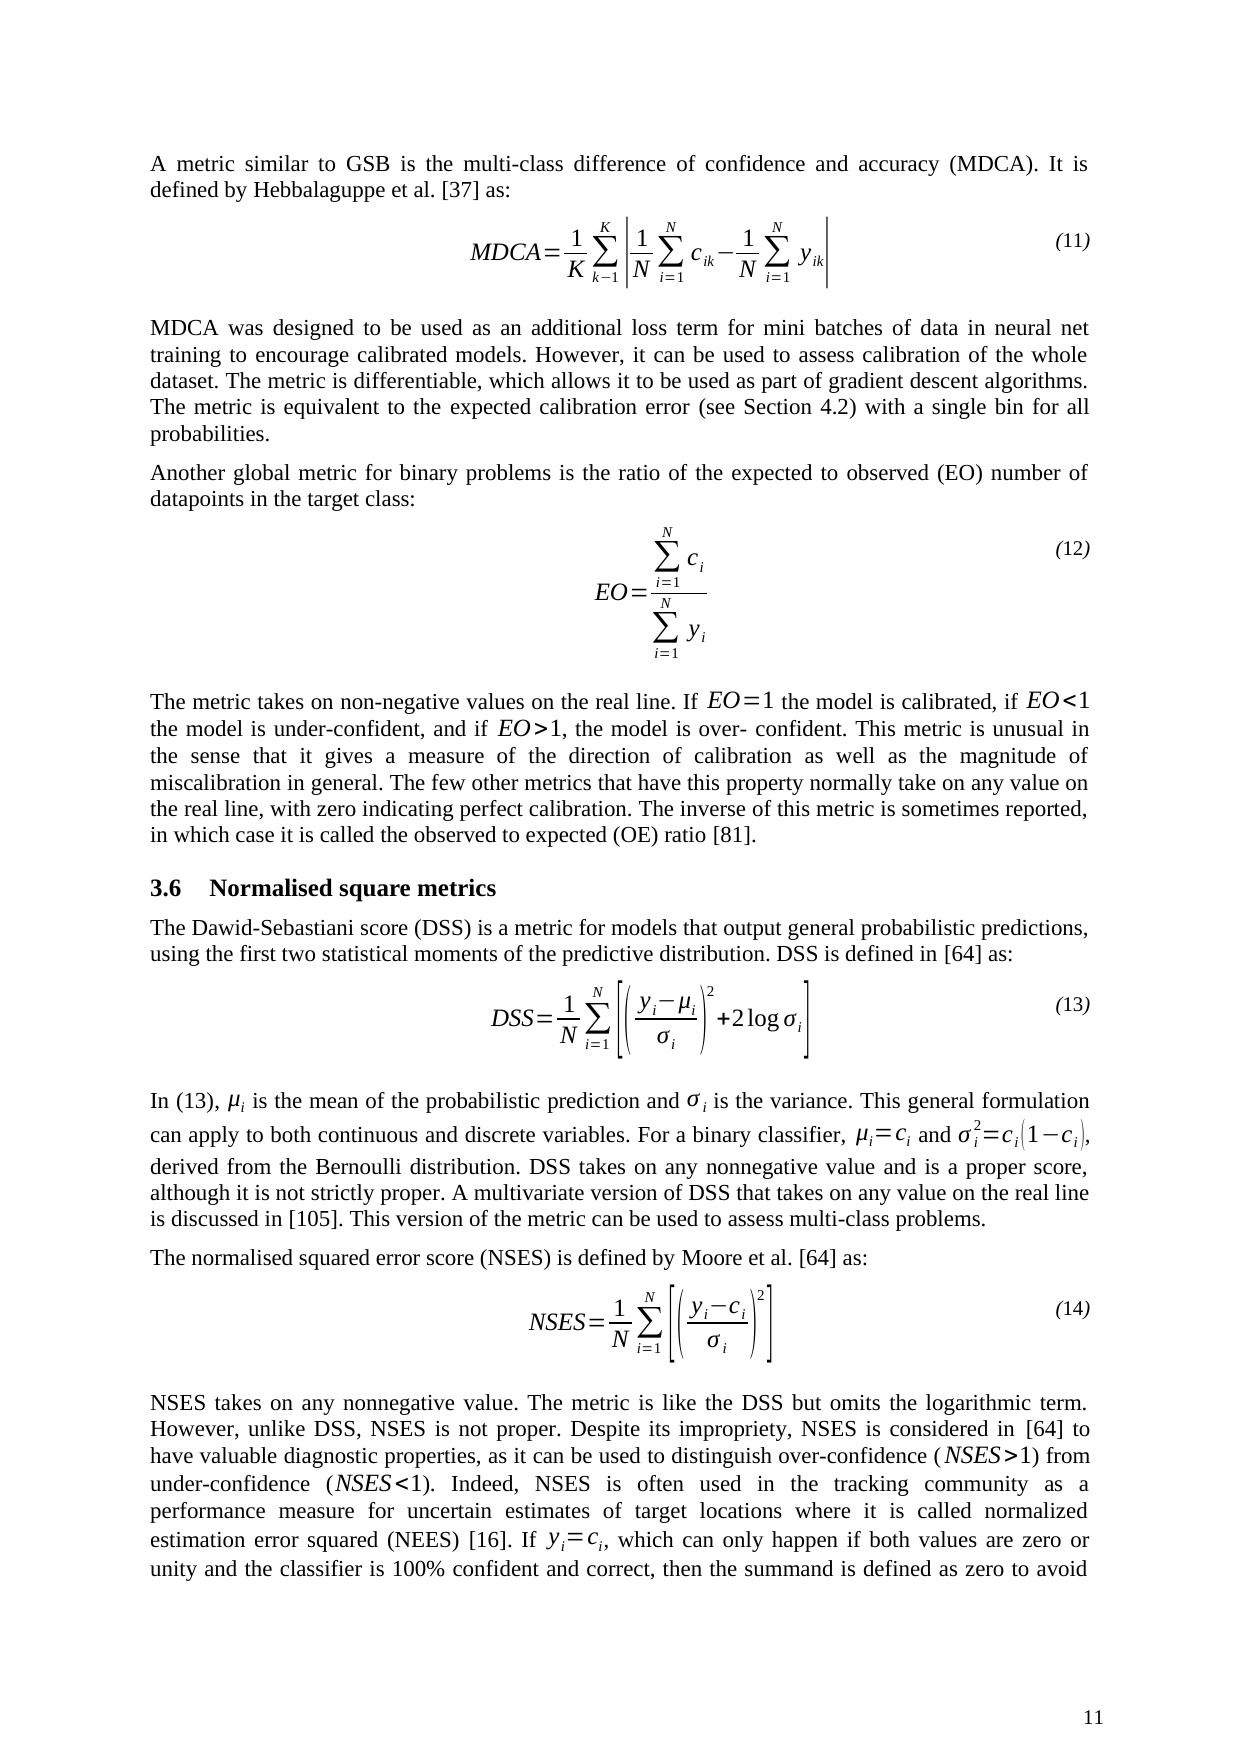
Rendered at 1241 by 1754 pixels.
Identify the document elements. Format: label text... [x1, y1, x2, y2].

text The metric takes on non-negative values on the real line. If the model is calibrated, if the model is under-confident, and if , the model is over- confident. This metric is unusual in the sense that it gives a measure of the direction of calibration as well as the magnitude of miscalibration in general. The few other metrics that have this property normally take on any value on the real line, with zero indicating perfect calibration. The inverse of this metric is sometimes reported, in which case it is called the observed to expected (OE) ratio [81]. [150, 687, 1090, 848]
text The normalised squared error score (NSES) is defined by Moore et al. [64] as: [150, 1244, 1090, 1271]
table_header (11) [985, 215, 1101, 302]
text Another global metric for binary problems is the ratio of the expected to observed (EO) number of datapoints in the target class: [150, 458, 1090, 511]
table_header [257, 979, 985, 1072]
table_header [257, 215, 985, 302]
table_header (13) [985, 979, 1101, 1072]
text MDCA was designed to be used as an additional loss term for mini batches of data in neural net training to encourage calibrated models. However, it can be used to assess calibration of the whole dataset. The metric is differentiable, which allows it to be used as part of gradient descent algorithms. The metric is equivalent to the expected calibration error (see Section 4.2) with a single bin for all probabilities. [150, 314, 1090, 446]
table_header [257, 1283, 985, 1376]
subtitle Normalised square metrics [150, 873, 1090, 901]
text In (13), is the mean of the probabilistic prediction and is the variance. This general formulation can apply to both continuous and discrete variables. For a binary classifier, and , derived from the Bernoulli distribution. DSS takes on any nonnegative value and is a proper score, although it is not strictly proper. A multivariate version of DSS that takes on any value on the real line is discussed in [105]. This version of the metric can be used to assess multi-class problems. [150, 1085, 1090, 1232]
table_header (14) [985, 1283, 1101, 1376]
table_header [257, 524, 985, 674]
table_header (12) [985, 524, 1101, 674]
text A metric similar to GSB is the multi-class difference of confidence and accuracy (MDCA). It is defined by Hebbalaguppe et al. [37] as: [150, 150, 1090, 203]
text The Dawid-Sebastiani score (DSS) is a metric for models that output general probabilistic predictions, using the first two statistical moments of the predictive distribution. DSS is defined in [64] as: [150, 914, 1090, 967]
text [150, 1389, 1090, 1581]
